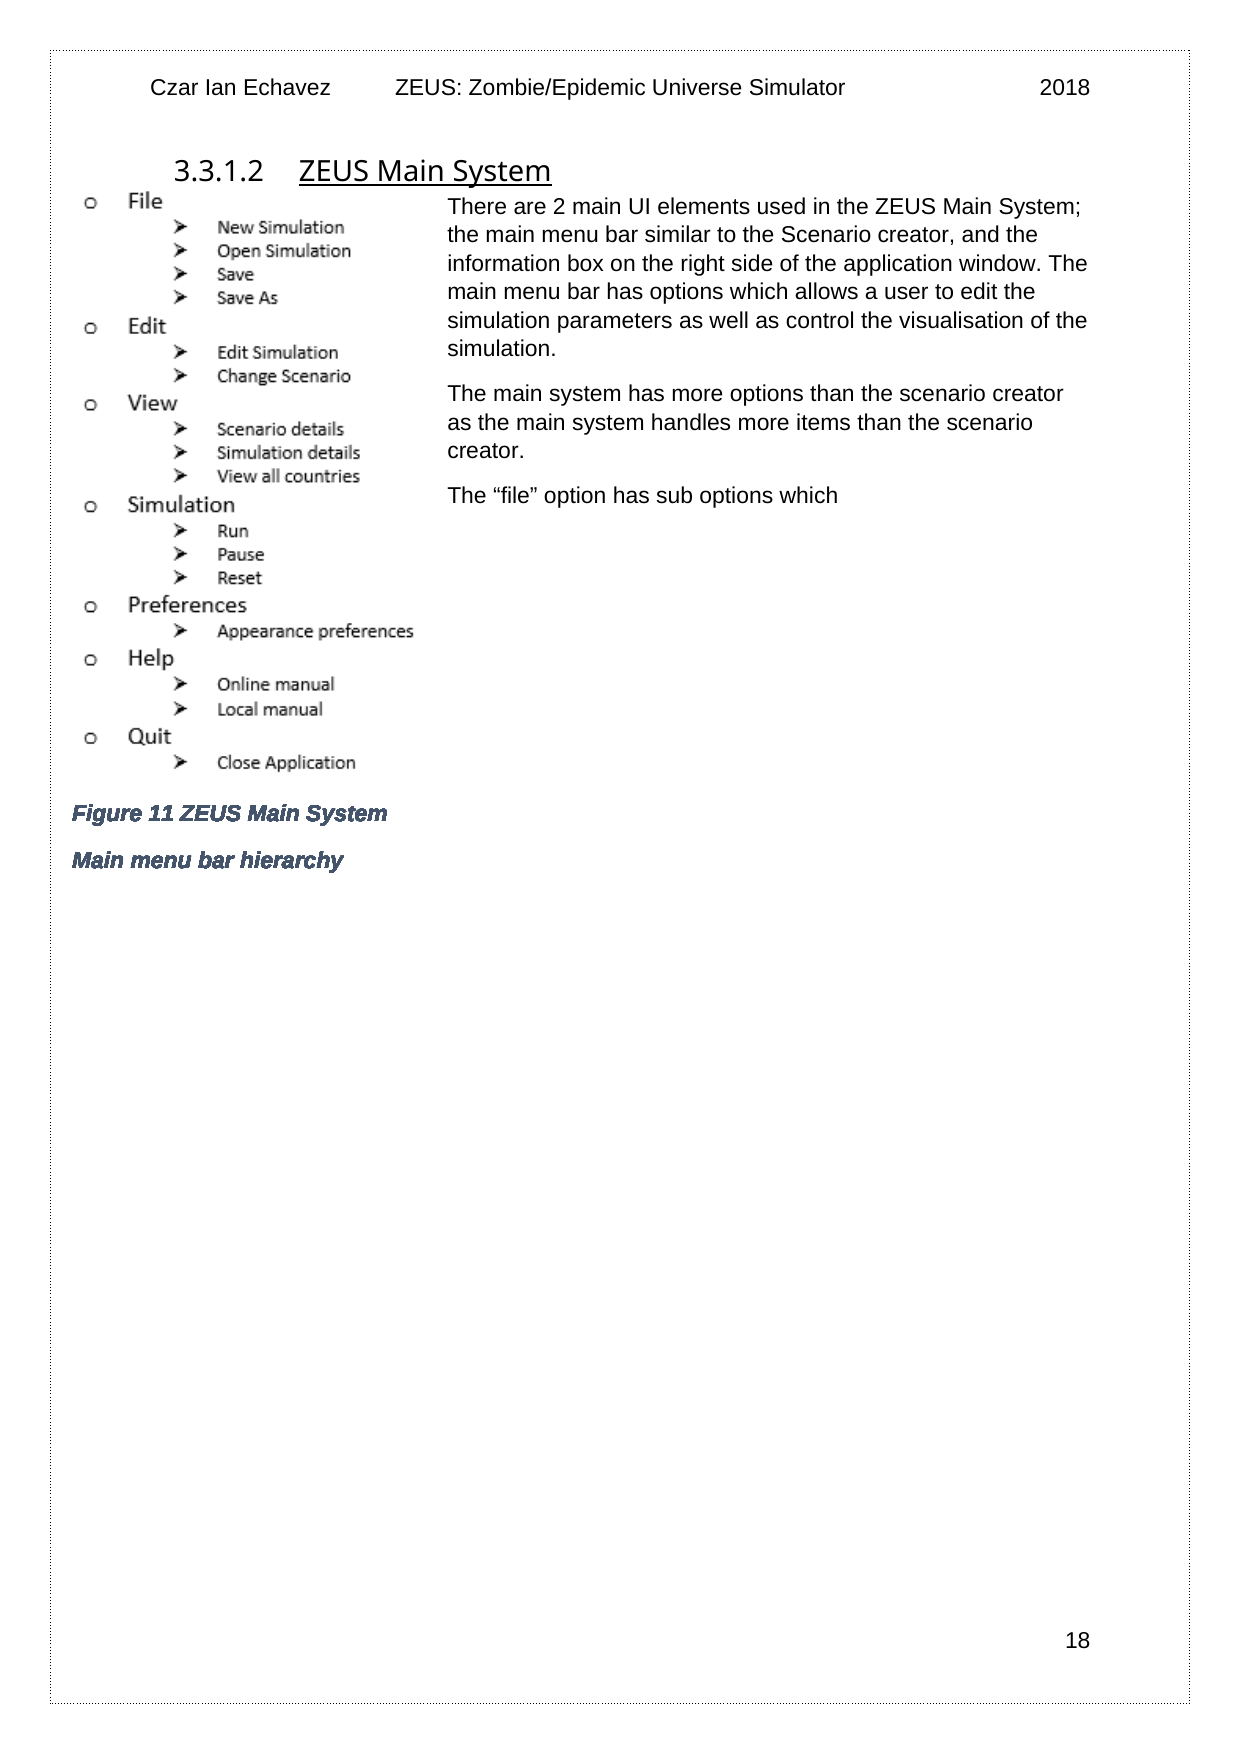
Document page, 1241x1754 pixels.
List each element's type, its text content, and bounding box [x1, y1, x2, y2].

text There are 2 main UI elements used in the ZEUS Main System; the main menu bar similar to the Scenario creator, and the information box on the right side of the application window. The main menu bar has options which allows a user to edit the simulation parameters as well as control the visualisation of the simulation. [429, 193, 1090, 361]
picture [71, 190, 429, 791]
subtitle ZEUS Main System [174, 150, 1090, 190]
text The main system has more options than the scenario creator as the main system handles more items than the scenario creator. [429, 380, 1090, 463]
text The “file” option has sub options which [429, 482, 1090, 508]
